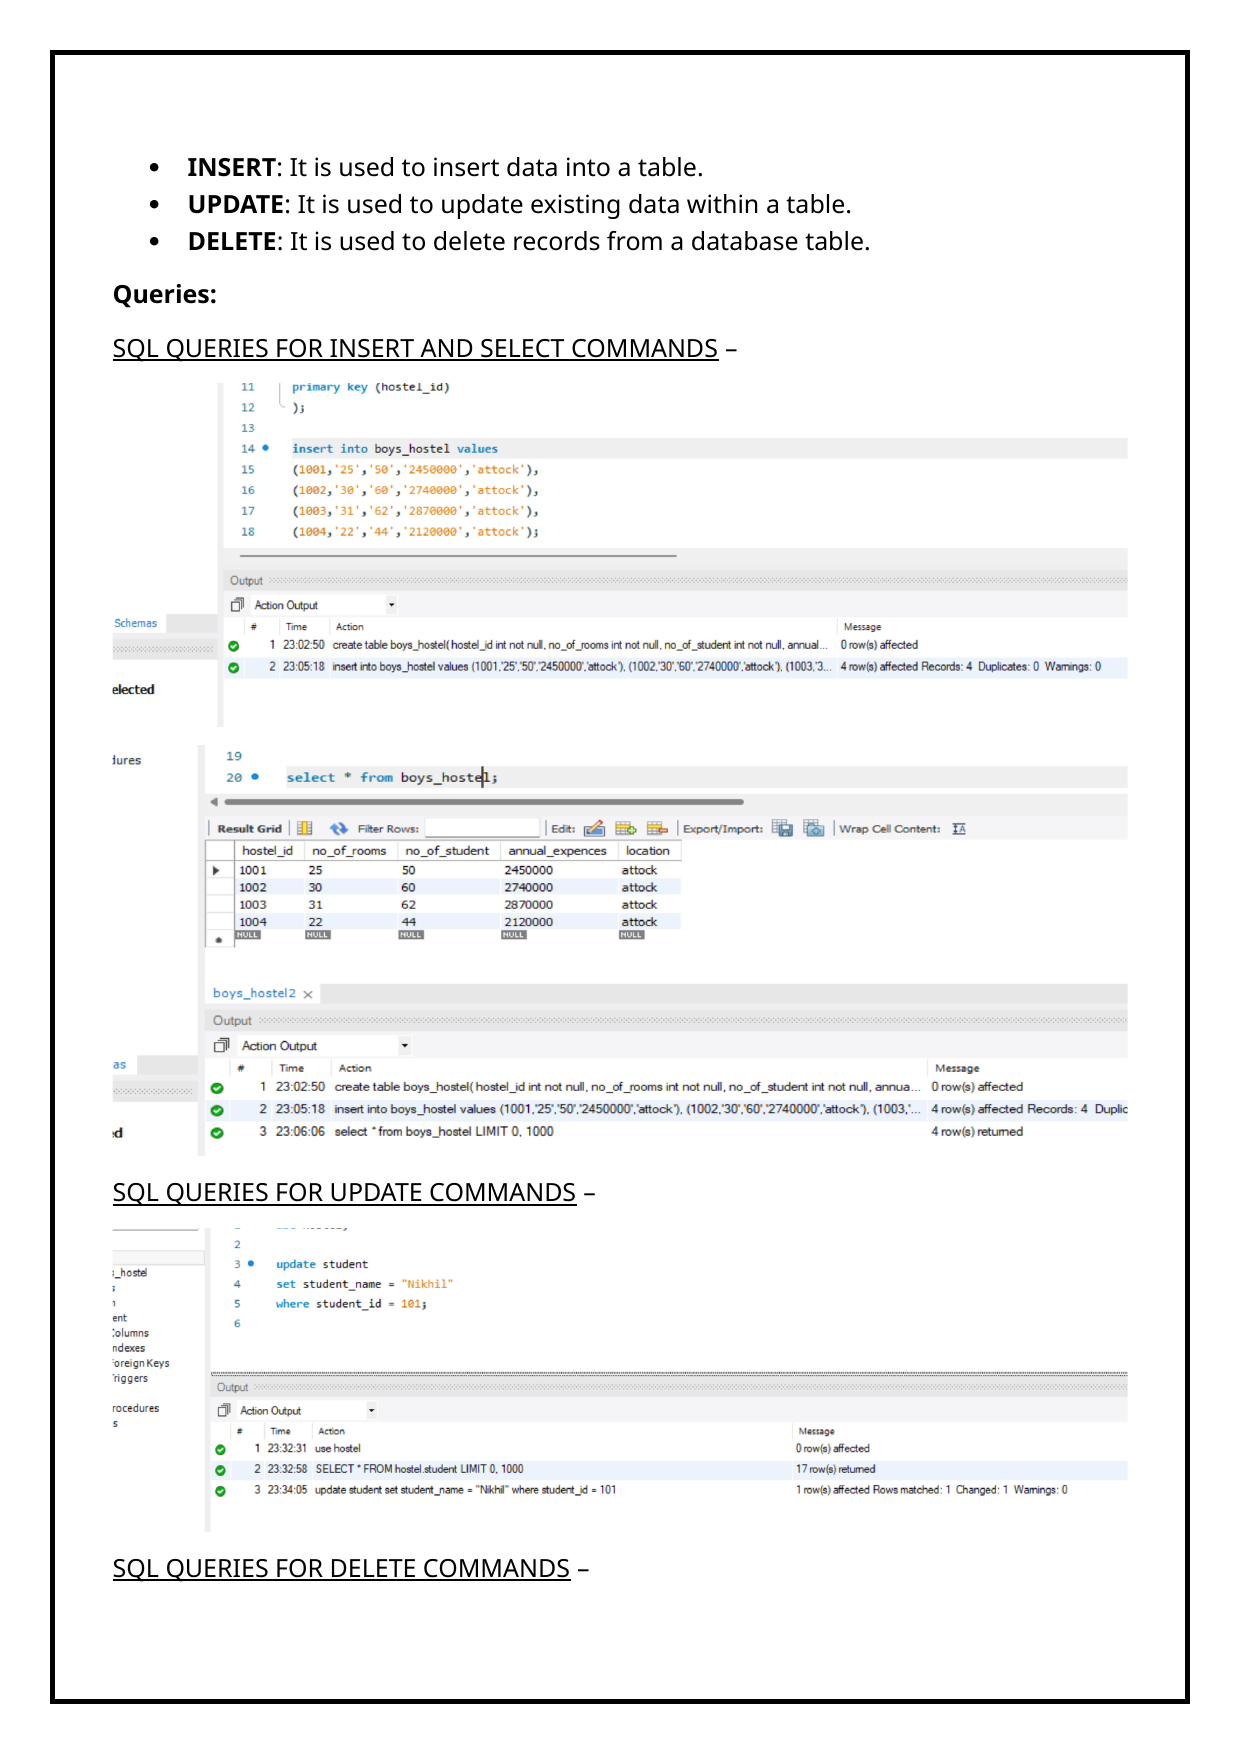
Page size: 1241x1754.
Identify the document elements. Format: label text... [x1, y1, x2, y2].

text Queries: [112, 277, 1128, 311]
list UPDATE: It is used to update existing data within a table. [150, 187, 1128, 221]
text SQL QUERIES FOR INSERT AND SELECT COMMANDS – [112, 330, 1128, 364]
picture [112, 745, 1128, 1156]
picture [112, 383, 1128, 727]
list INSERT: It is used to insert data into a table. [150, 150, 1128, 184]
picture [112, 1228, 1128, 1532]
text SQL QUERIES FOR DELETE COMMANDS – [112, 1551, 1128, 1585]
list DELETE: It is used to delete records from a database table. [150, 223, 1128, 258]
text SQL QUERIES FOR UPDATE COMMANDS – [112, 1175, 1128, 1209]
